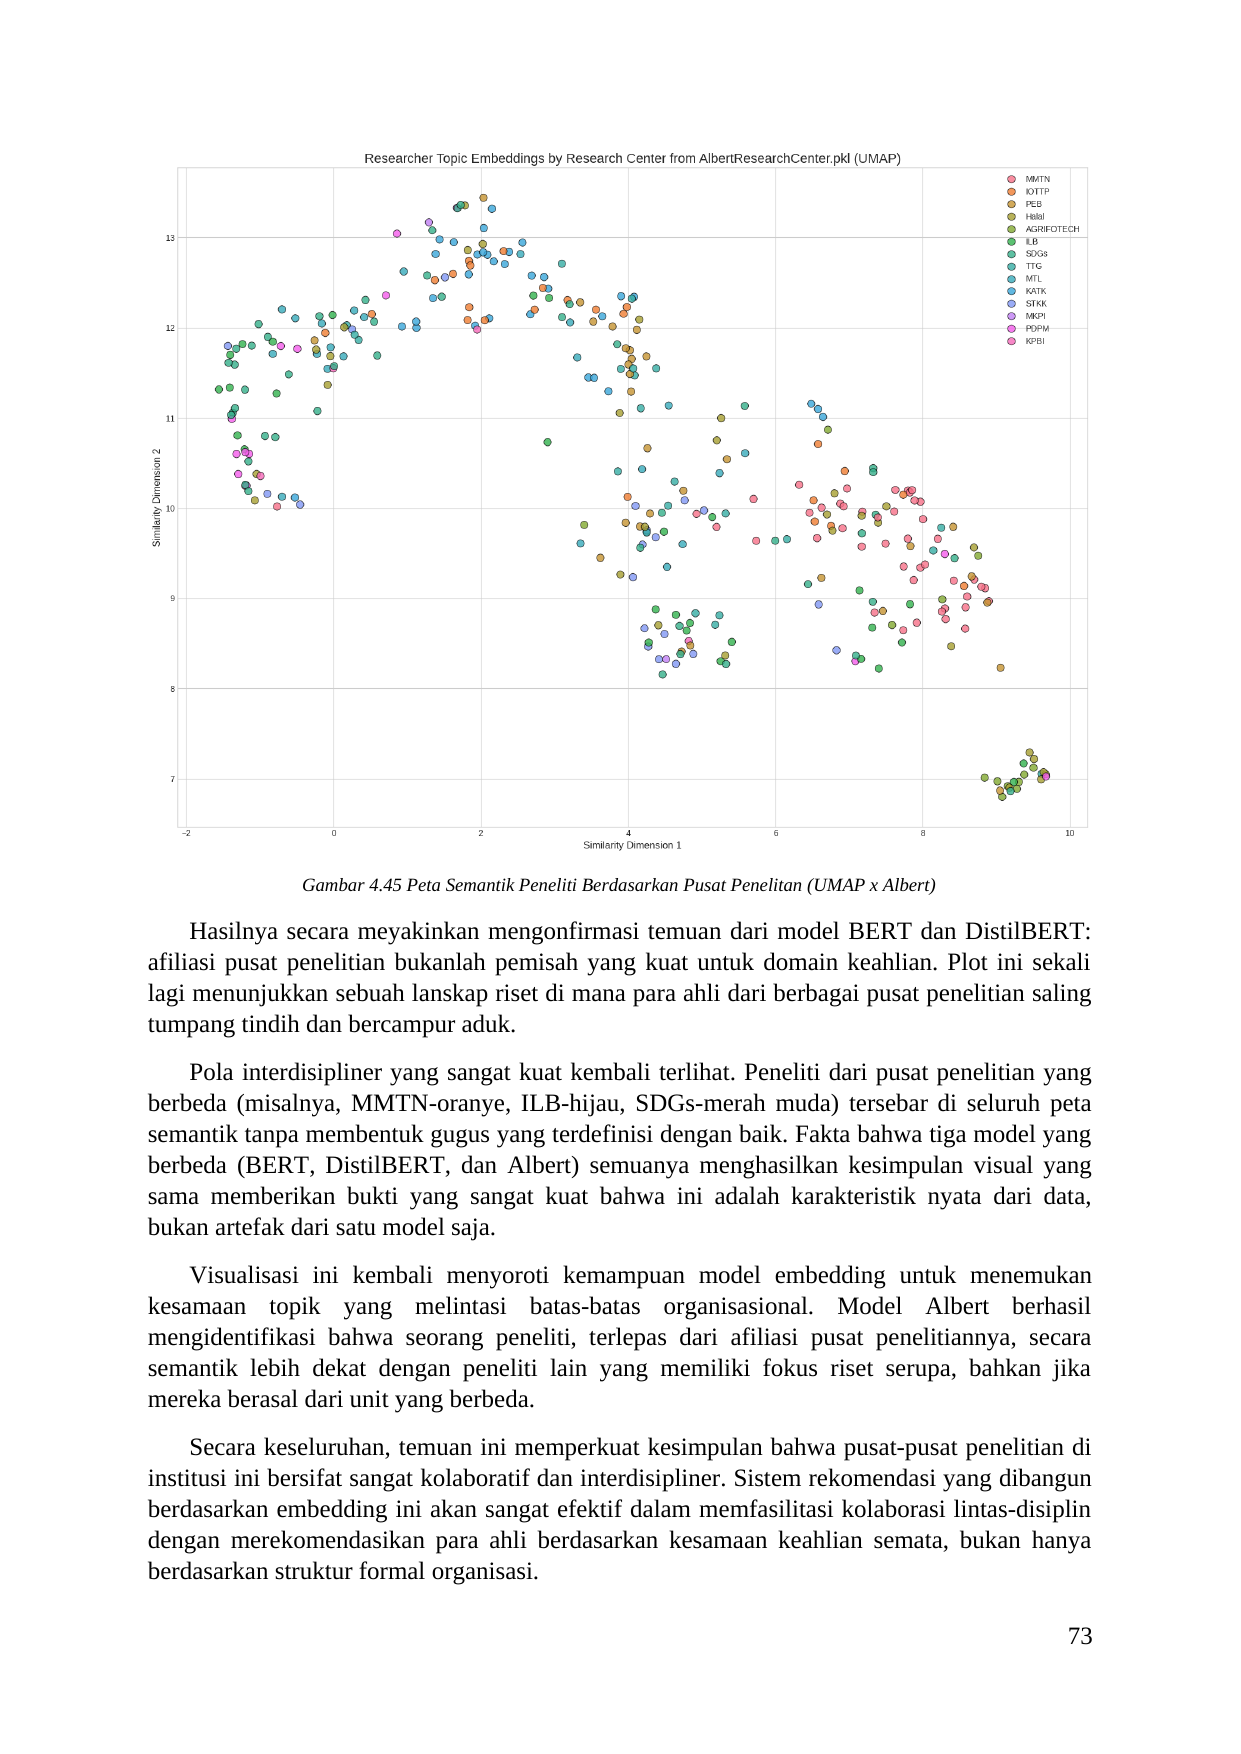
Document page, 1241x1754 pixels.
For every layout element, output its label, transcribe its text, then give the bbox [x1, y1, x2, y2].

picture [147, 147, 1093, 856]
text Hasilnya secara meyakinkan mengonfirmasi temuan dari model BERT dan DistilBERT: afiliasi pusat penelitian bukanlah pemisah yang kuat untuk domain keahlian. Plot ini sekali lagi menunjukkan sebuah lanskap riset di mana para ahli dari berbagai pusat penelitian saling tumpang tindih dan bercampur aduk. [148, 916, 1092, 1038]
text Secara keseluruhan, temuan ini memperkuat kesimpulan bahwa pusat-pusat penelitian di institusi ini bersifat sangat kolaboratif dan interdisipliner. Sistem rekomendasi yang dibangun berdasarkan embedding ini akan sangat efektif dalam memfasilitasi kolaborasi lintas-disiplin dengan merekomendasikan para ahli berdasarkan kesamaan keahlian semata, bukan hanya berdasarkan struktur formal organisasi. [148, 1432, 1092, 1585]
text Visualisasi ini kembali menyoroti kemampuan model embedding untuk menemukan kesamaan topik yang melintasi batas-batas organisasional. Model Albert berhasil mengidentifikasi bahwa seorang peneliti, terlepas dari afiliasi pusat penelitiannya, secara semantik lebih dekat dengan peneliti lain yang memiliki fokus riset serupa, bahkan jika mereka berasal dari unit yang berbeda. [148, 1260, 1092, 1413]
text Pola interdisipliner yang sangat kuat kembali terlihat. Peneliti dari pusat penelitian yang berbeda (misalnya, MMTN-oranye, ILB-hijau, SDGs-merah muda) tersebar di seluruh peta semantik tanpa membentuk gugus yang terdefinisi dengan baik. Fakta bahwa tiga model yang berbeda (BERT, DistilBERT, dan Albert) semuanya menghasilkan kesimpulan visual yang sama memberikan bukti yang sangat kuat bahwa ini adalah karakteristik nyata dari data, bukan artefak dari satu model saja. [148, 1057, 1092, 1241]
